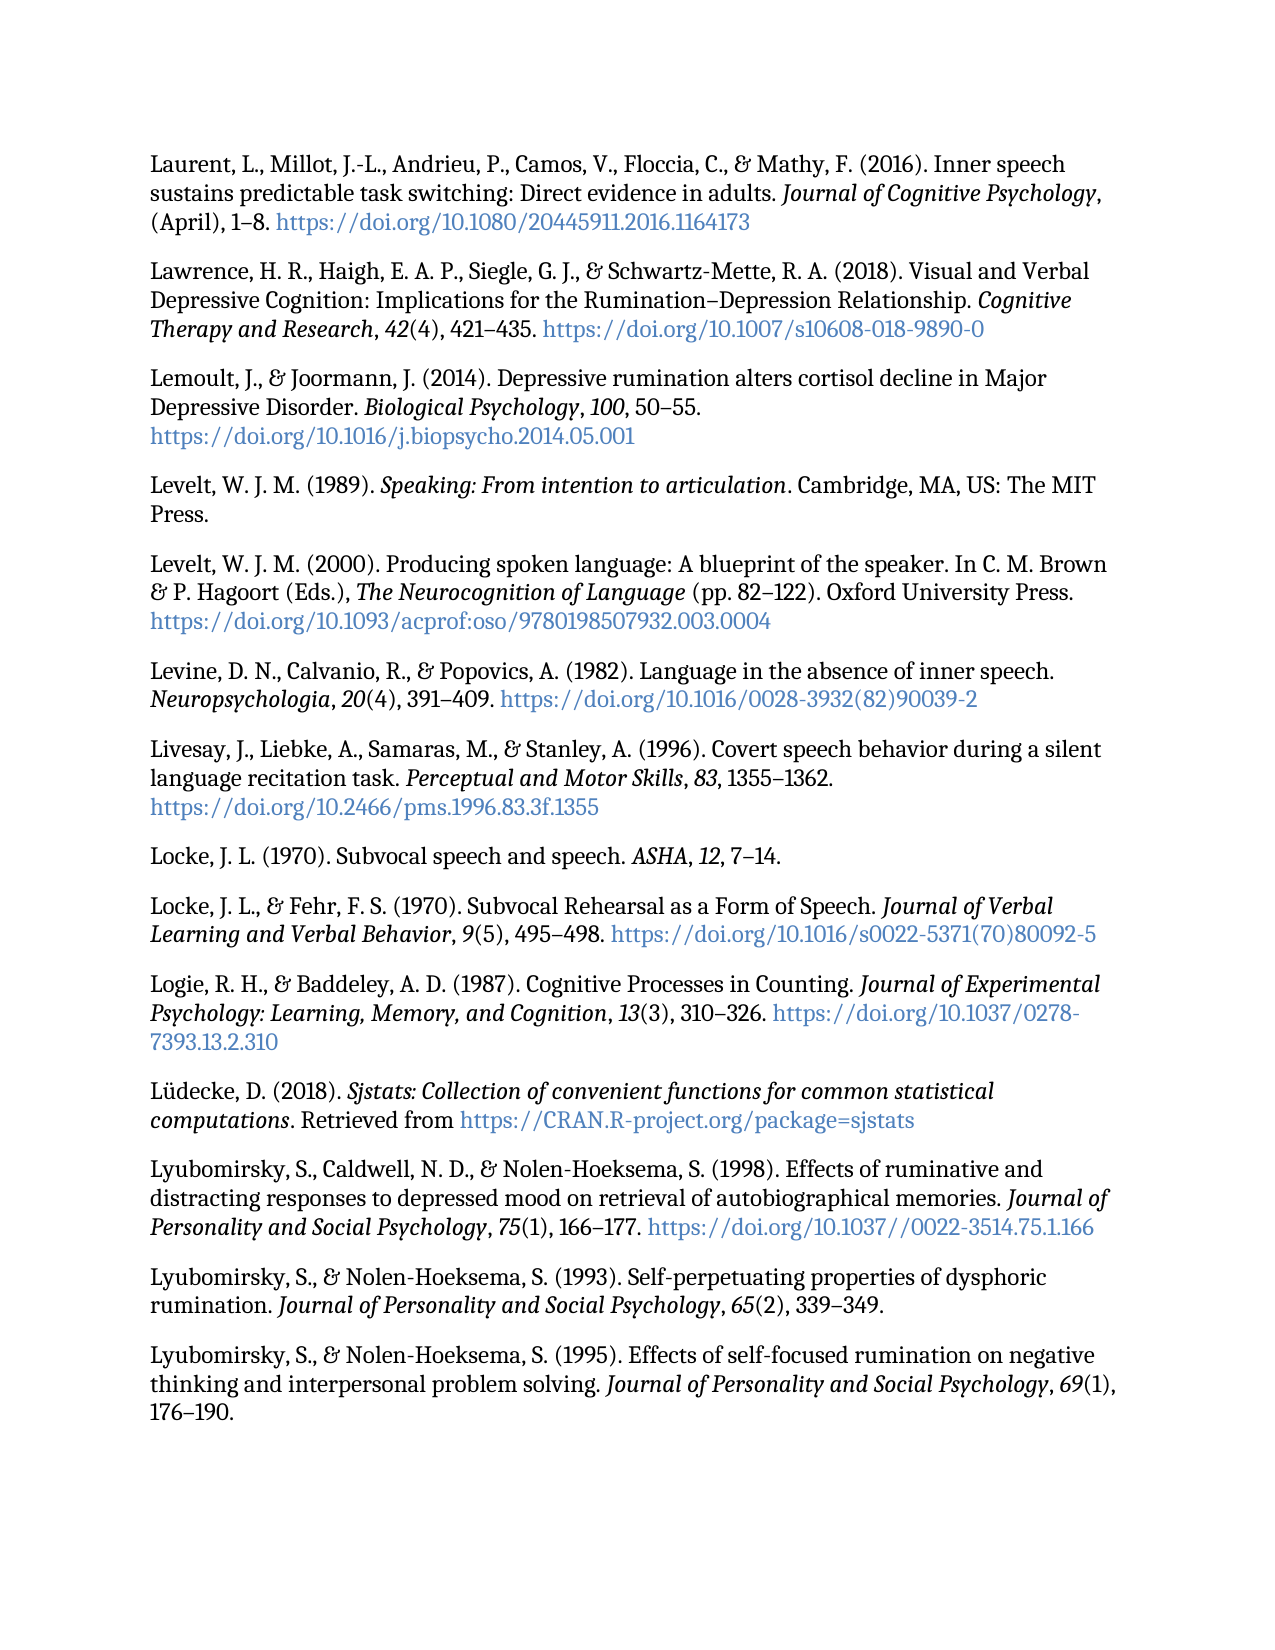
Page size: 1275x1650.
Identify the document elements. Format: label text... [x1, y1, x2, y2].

text Lyubomirsky, S., Caldwell, N. D., & Nolen-Hoeksema, S. (1998). Effects of ruminative and distracting responses to depressed mood on retrieval of autobiographical memories. Journal of Personality and Social Psychology, 75(1), 166–177. https://doi.org/10.1037//0022-3514.75.1.166 [150, 1155, 1125, 1242]
text Levine, D. N., Calvanio, R., & Popovics, A. (1982). Language in the absence of inner speech. Neuropsychologia, 20(4), 391–409. https://doi.org/10.1016/0028-3932(82)90039-2 [150, 657, 1125, 714]
text Levelt, W. J. M. (2000). Producing spoken language: A blueprint of the speaker. In C. M. Brown & P. Hagoort (Eds.), The Neurocognition of Language (pp. 82–122). Oxford University Press. https://doi.org/10.1093/acprof:oso/9780198507932.003.0004 [150, 549, 1125, 636]
text Levelt, W. J. M. (1989). Speaking: From intention to articulation. Cambridge, MA, US: The MIT Press. [150, 471, 1125, 529]
text Logie, R. H., & Baddeley, A. D. (1987). Cognitive Processes in Counting. Journal of Experimental Psychology: Learning, Memory, and Cognition, 13(3), 310–326. https://doi.org/10.1037/0278-7393.13.2.310 [150, 970, 1125, 1056]
text Lemoult, J., & Joormann, J. (2014). Depressive rumination alters cortisol decline in Major Depressive Disorder. Biological Psychology, 100, 50–55. https://doi.org/10.1016/j.biopsycho.2014.05.001 [150, 364, 1125, 450]
text Laurent, L., Millot, J.-L., Andrieu, P., Camos, V., Floccia, C., & Mathy, F. (2016). Inner speech sustains predictable task switching: Direct evidence in adults. Journal of Cognitive Psychology, (April), 1–8. https://doi.org/10.1080/20445911.2016.1164173 [150, 150, 1125, 236]
text Locke, J. L. (1970). Subvocal speech and speech. ASHA, 12, 7–14. [150, 842, 1125, 871]
text Lawrence, H. R., Haigh, E. A. P., Siegle, G. J., & Schwartz-Mette, R. A. (2018). Visual and Verbal Depressive Cognition: Implications for the Rumination–Depression Relationship. Cognitive Therapy and Research, 42(4), 421–435. https://doi.org/10.1007/s10608-018-9890-0 [150, 257, 1125, 343]
text Livesay, J., Liebke, A., Samaras, M., & Stanley, A. (1996). Covert speech behavior during a silent language recitation task. Perceptual and Motor Skills, 83, 1355–1362. https://doi.org/10.2466/pms.1996.83.3f.1355 [150, 735, 1125, 821]
text Lüdecke, D. (2018). Sjstats: Collection of convenient functions for common statistical computations. Retrieved from https://CRAN.R-project.org/package=sjstats [150, 1077, 1125, 1134]
text Locke, J. L., & Fehr, F. S. (1970). Subvocal Rehearsal as a Form of Speech. Journal of Verbal Learning and Verbal Behavior, 9(5), 495–498. https://doi.org/10.1016/s0022-5371(70)80092-5 [150, 892, 1125, 949]
text Lyubomirsky, S., & Nolen-Hoeksema, S. (1995). Effects of self-focused rumination on negative thinking and interpersonal problem solving. Journal of Personality and Social Psychology, 69(1), 176–190. [150, 1341, 1125, 1427]
text Lyubomirsky, S., & Nolen-Hoeksema, S. (1993). Self-perpetuating properties of dysphoric rumination. Journal of Personality and Social Psychology, 65(2), 339–349. [150, 1262, 1125, 1320]
